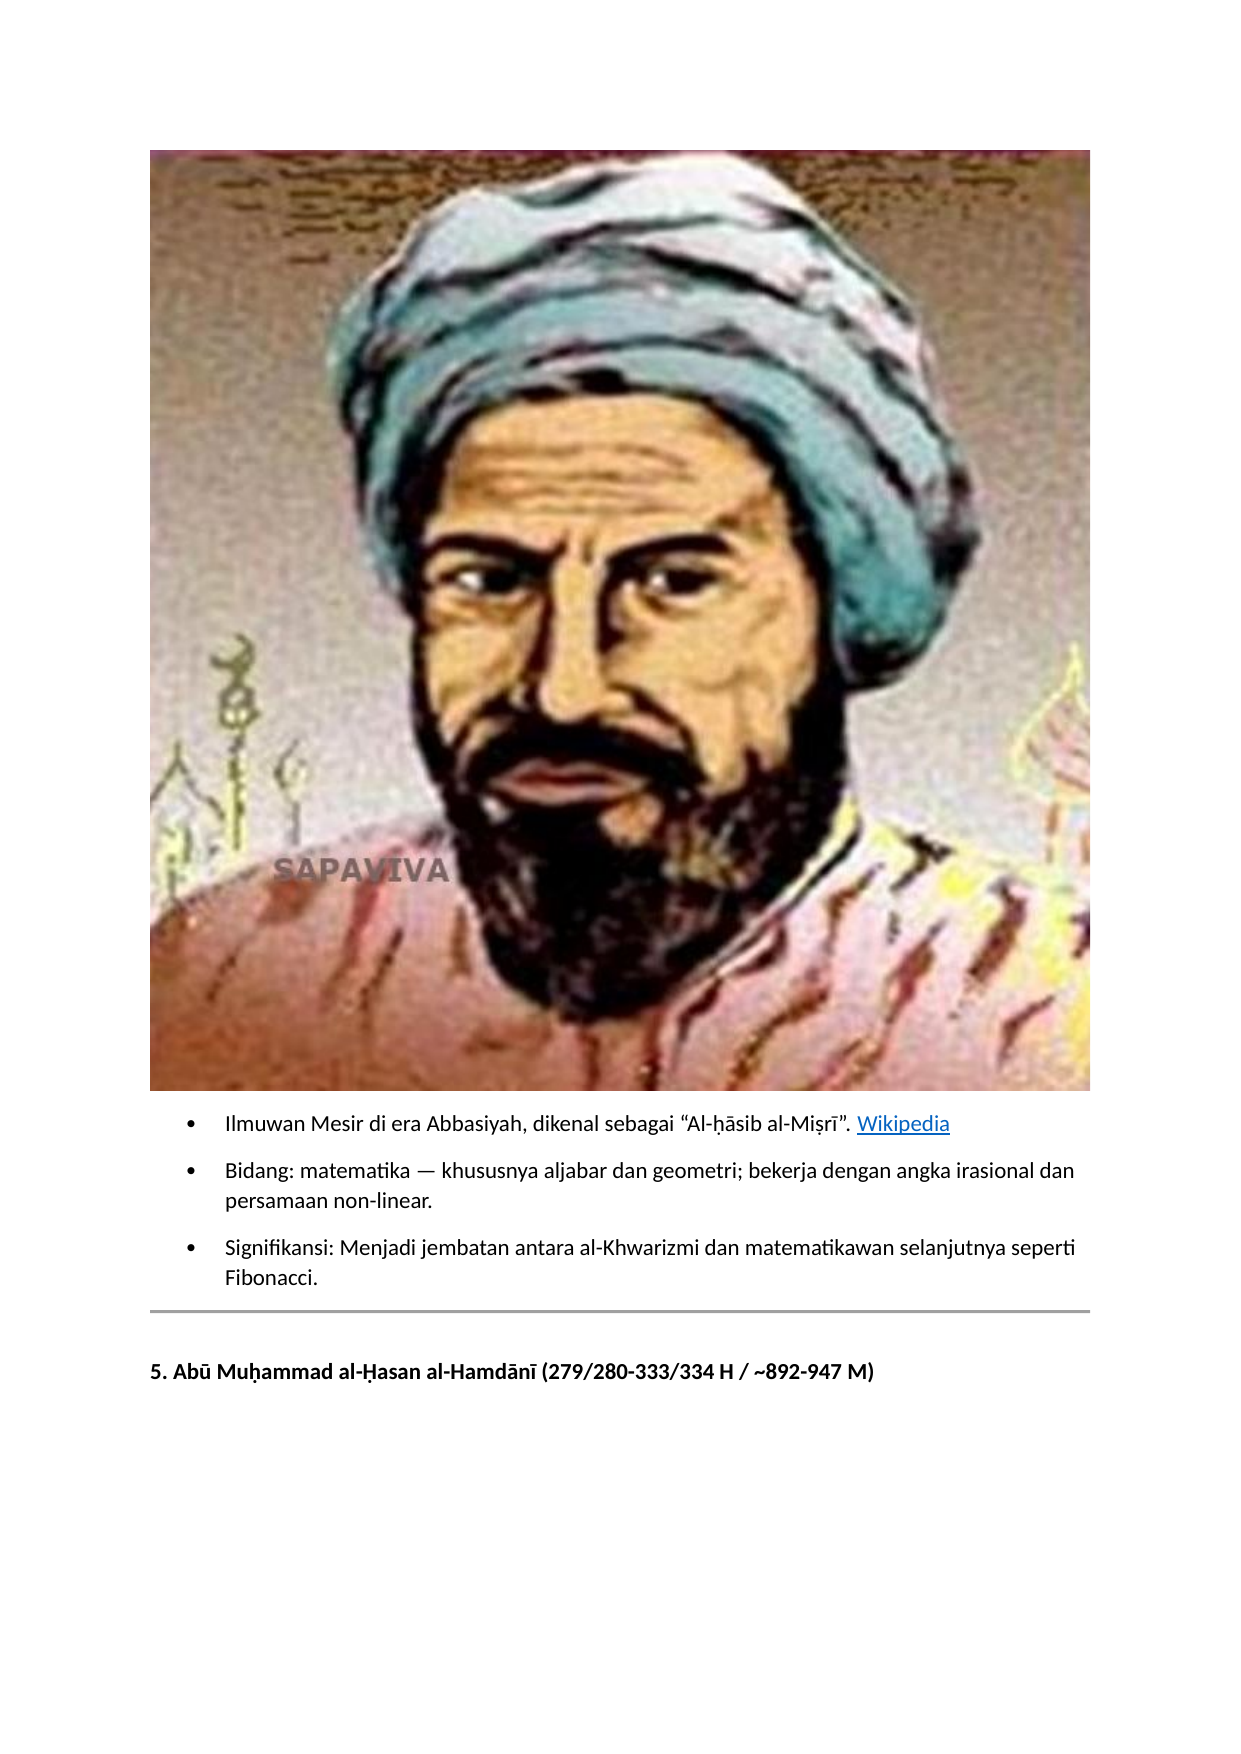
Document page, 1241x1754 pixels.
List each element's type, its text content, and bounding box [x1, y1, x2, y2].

list Signifikansi: Menjadi jembatan antara al-Khwarizmi dan matematikawan selanjutnya seperti Fibonacci. [187, 1233, 1090, 1291]
list Ilmuwan Mesir di era Abbasiyah, dikenal sebagai “Al-ḥāsib al-Miṣrī”. Wikipedia [187, 1109, 1090, 1137]
list Bidang: matematika — khususnya aljabar dan geometri; bekerja dengan angka irasional dan persamaan non-linear. [187, 1156, 1090, 1214]
picture [150, 150, 1091, 1091]
text 5. Abū Muḥammad al-Ḥasan al-Hamdānī (279/280-333/334 H / ~892-947 M) [150, 1357, 1090, 1385]
